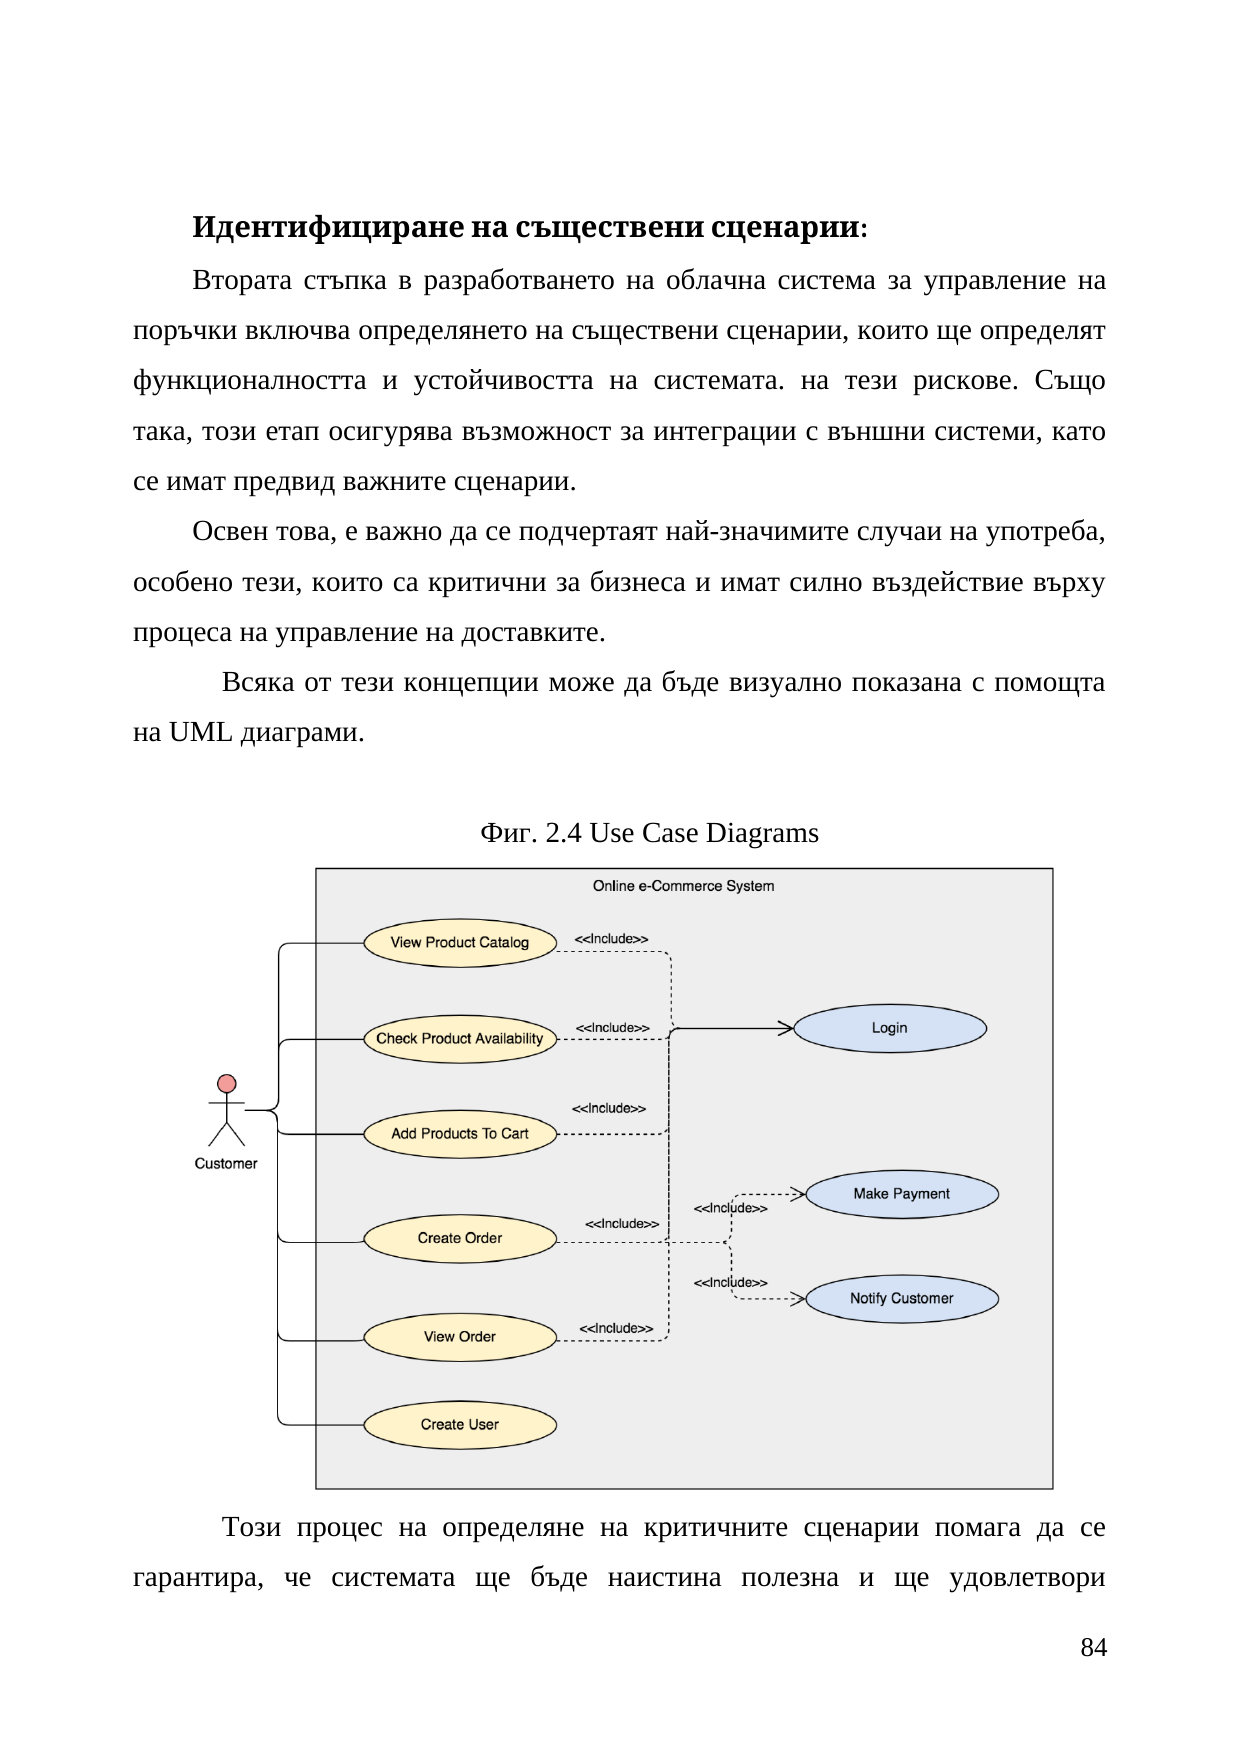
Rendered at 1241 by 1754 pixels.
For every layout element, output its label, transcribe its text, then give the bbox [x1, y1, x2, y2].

text Идентифициране на съществени сценарии: [133, 211, 1107, 245]
text Освен това, е важно да се подчертаят най-значимите случаи на употреба, особено тези, които са критични за бизнеса и имат силно въздействие върху процеса на управление на доставките. [133, 513, 1107, 647]
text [133, 1509, 1107, 1593]
text Всяка от тези концепции може да бъде визуално показана с помощта на UML диаграми. [133, 664, 1107, 748]
picture [192, 865, 1056, 1493]
text Втората стъпка в разработването на облачна система за управление на поръчки включва определянето на съществени сценарии, които ще определят функционалността и устойчивостта на системата. на тези рискове. Също така, този етап осигурява възможност за интеграции с външни системи, като се имат предвид важните сценарии. [133, 262, 1107, 497]
text Фиг. 2.4 Use Case Diagrams [133, 815, 1107, 849]
